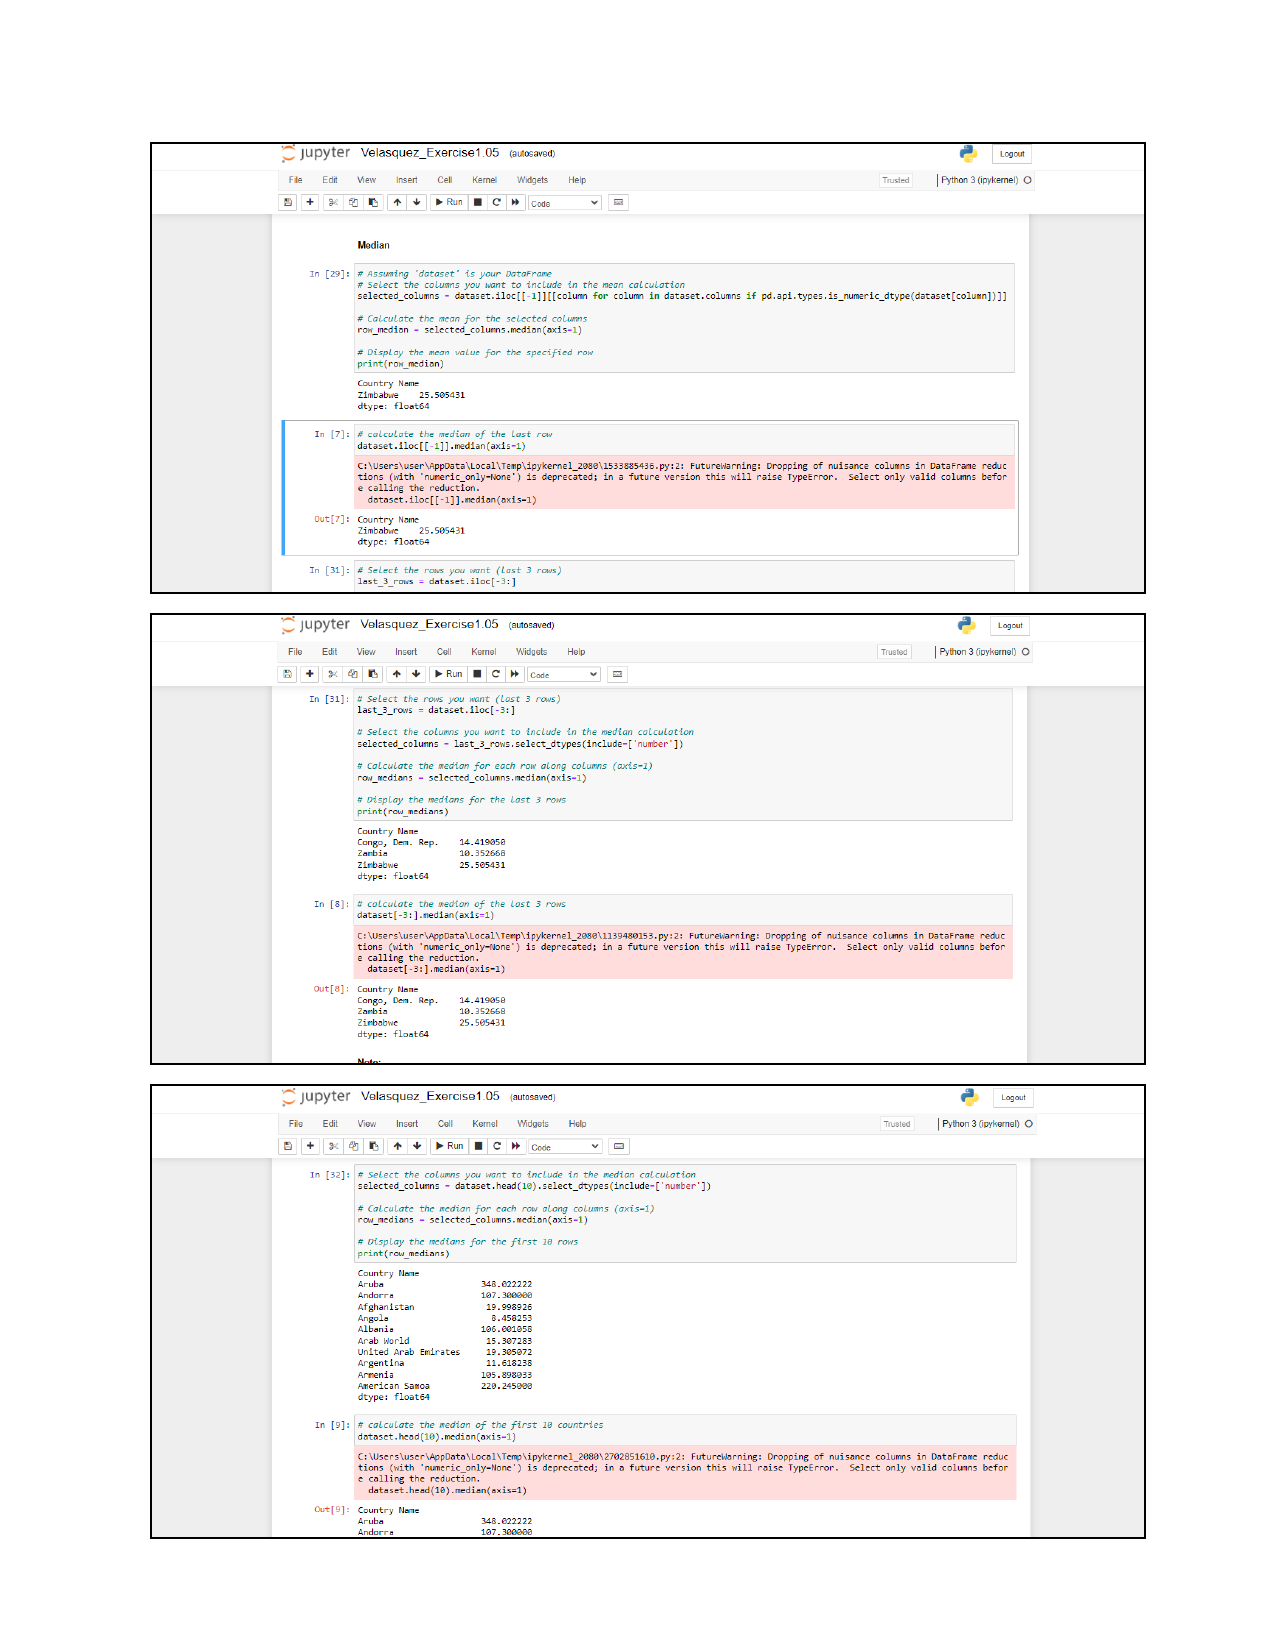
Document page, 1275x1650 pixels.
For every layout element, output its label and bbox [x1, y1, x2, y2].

picture [152, 615, 1144, 1063]
picture [152, 144, 1144, 592]
picture [152, 1086, 1144, 1537]
